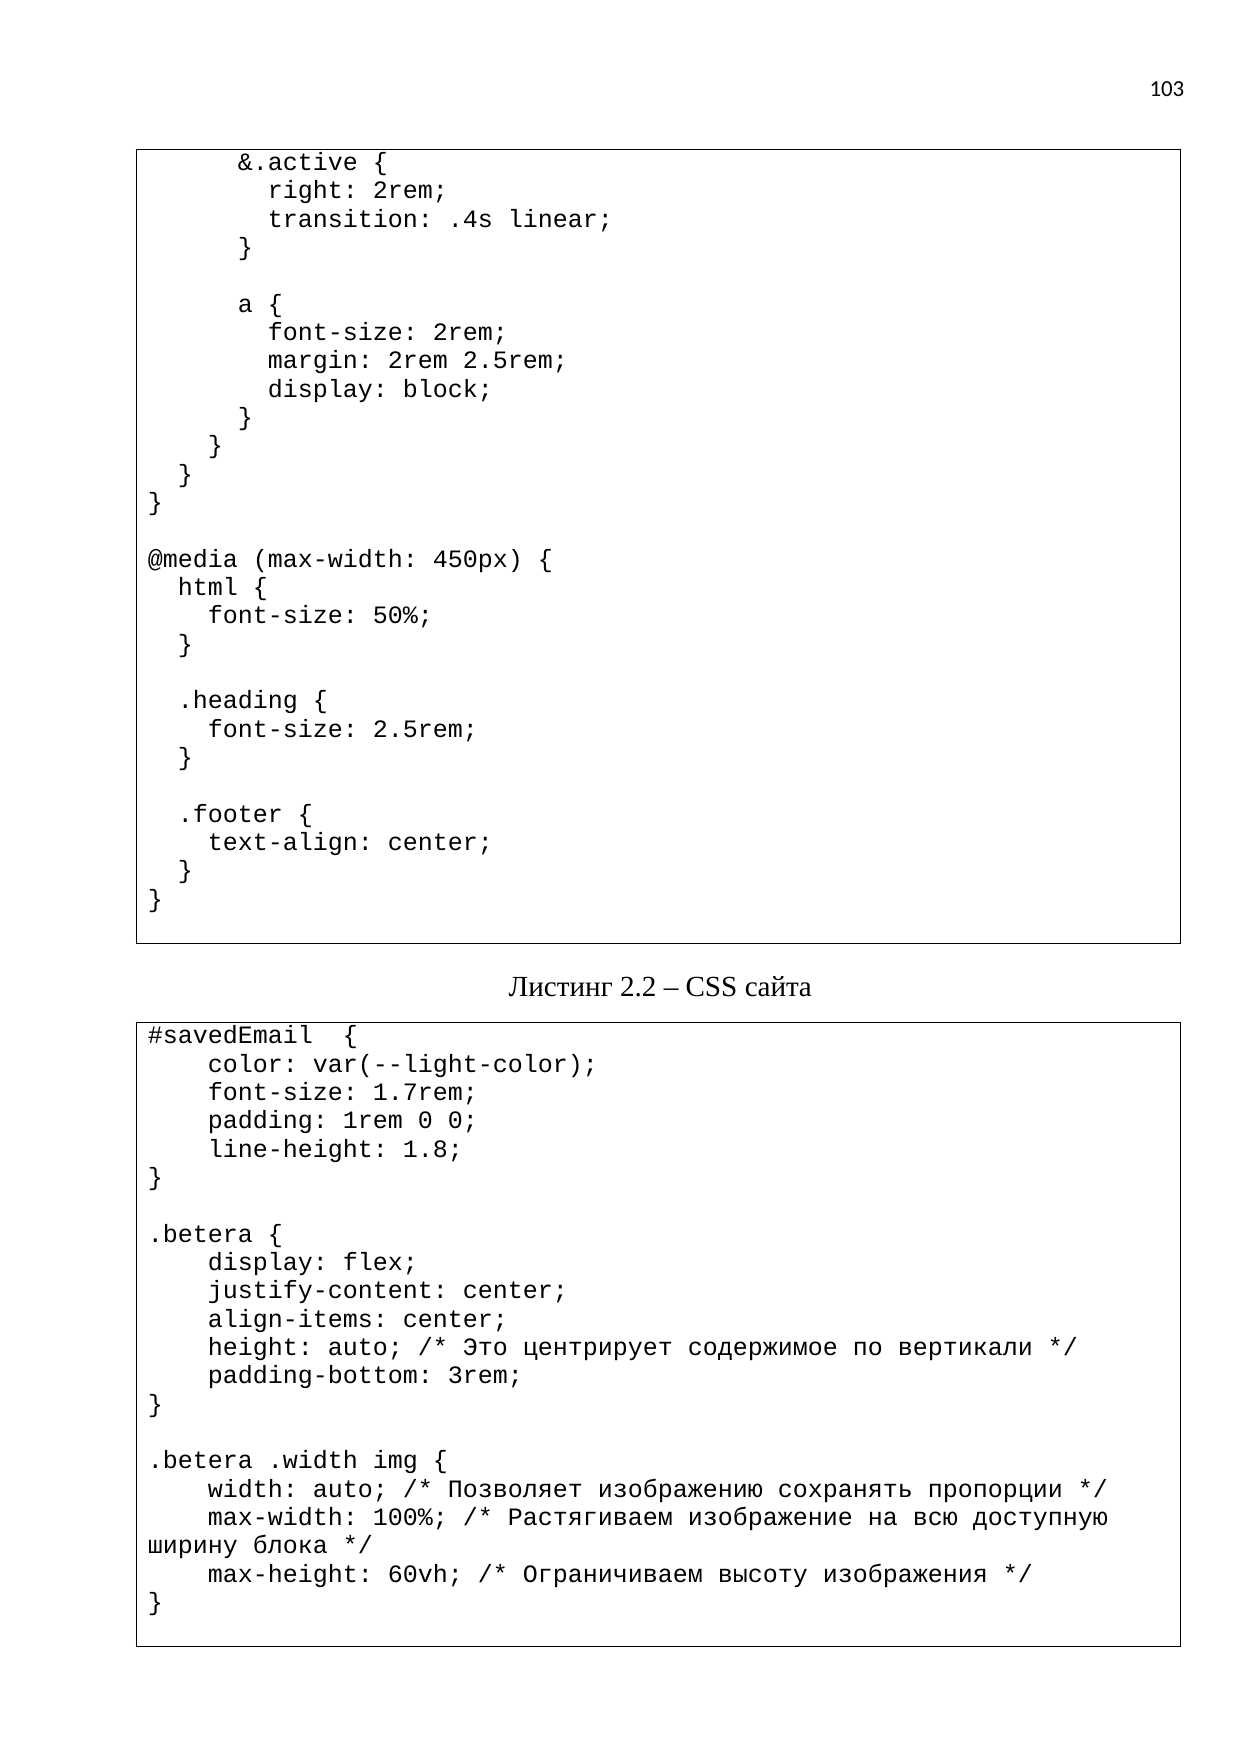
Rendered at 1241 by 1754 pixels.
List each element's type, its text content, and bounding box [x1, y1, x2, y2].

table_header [137, 150, 1180, 943]
text Листинг 2.2 – CSS сайта [136, 969, 1184, 1003]
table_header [137, 1023, 1180, 1646]
